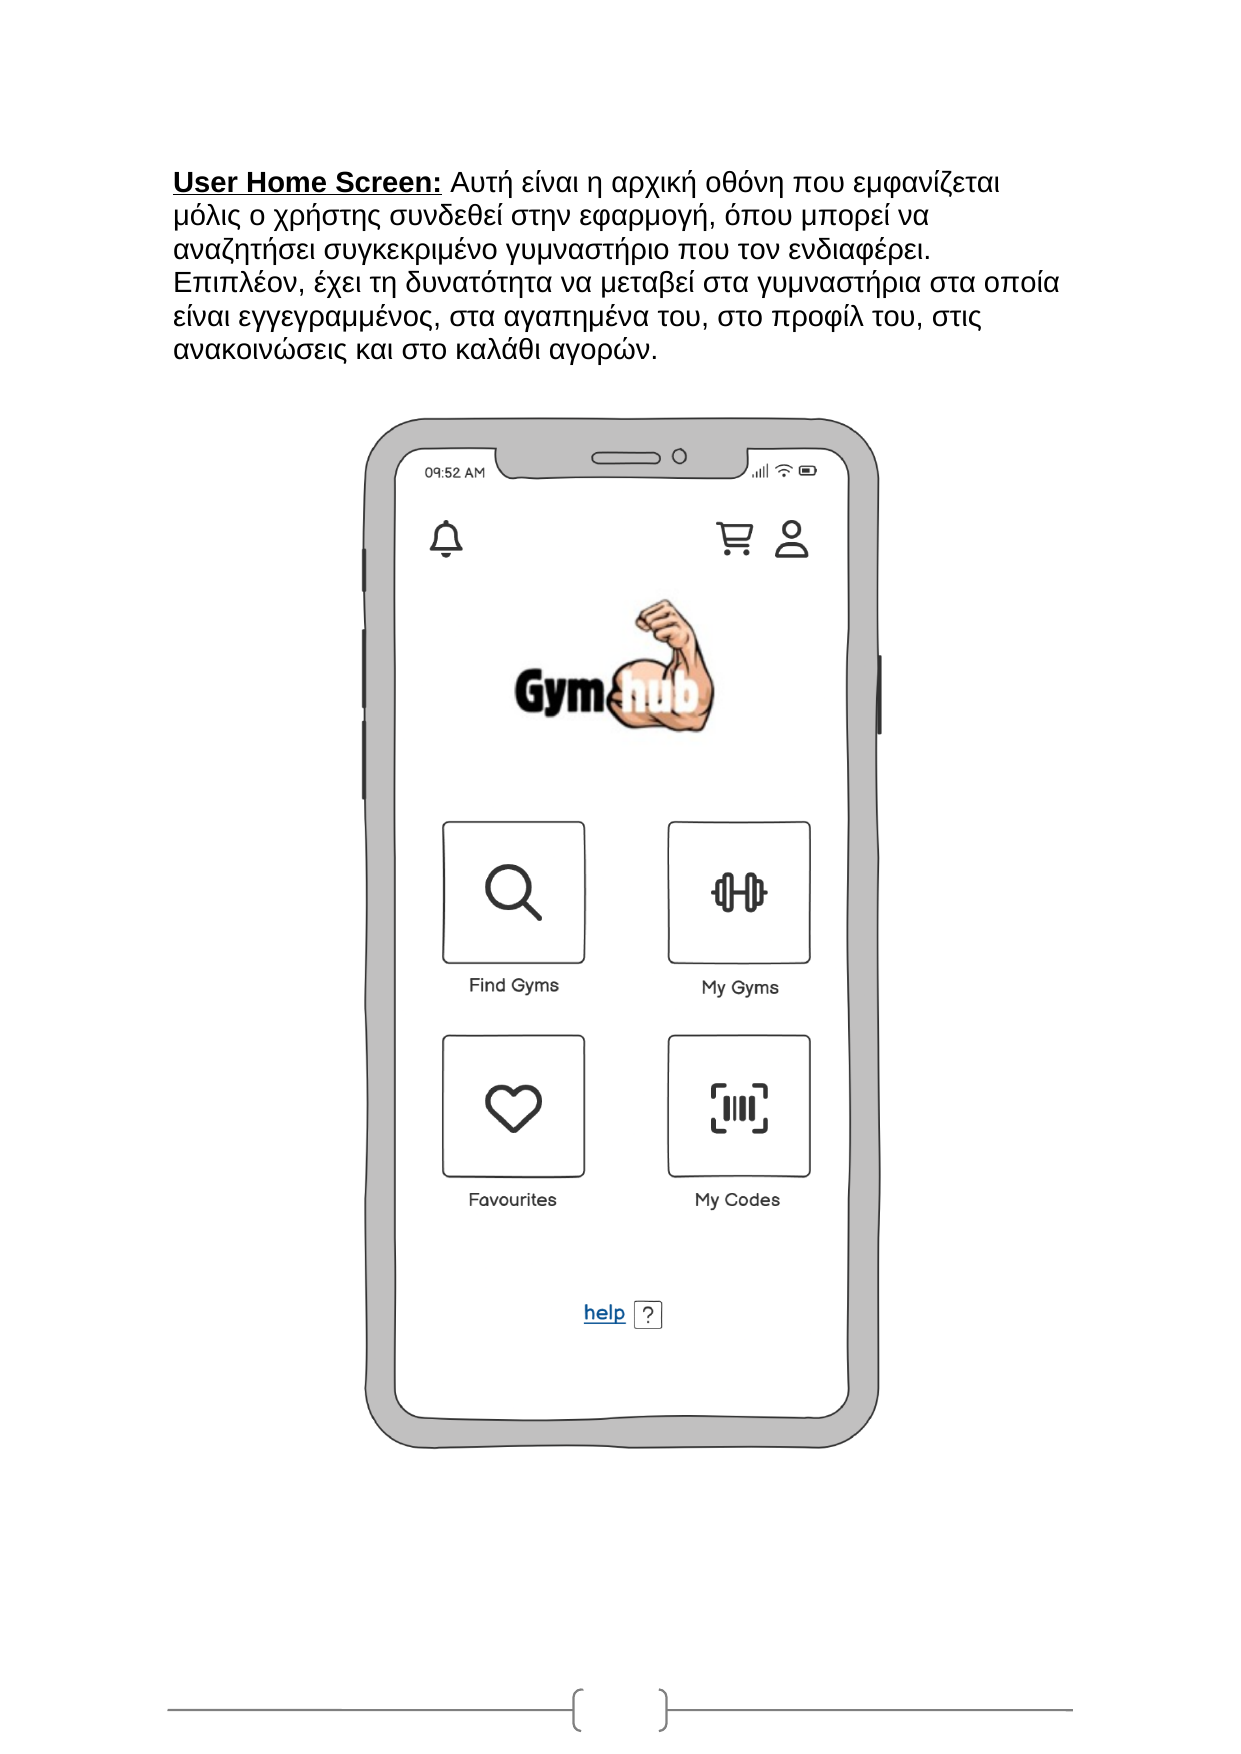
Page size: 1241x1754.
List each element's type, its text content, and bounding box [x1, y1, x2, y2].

picture [359, 415, 884, 1451]
text User Home Screen: Αυτή είναι η αρχική οθόνη που εμφανίζεται μόλις ο χρήστης συνδεθεί στην εφαρμογή, όπου μπορεί να αναζητήσει συγκεκριμένο γυμναστήριο που τον ενδιαφέρει. Επιπλέον, έχει τη δυνατότητα να μεταβεί στα γυμναστήρια στα οποία είναι εγγεγραμμένος, στα αγαπημένα του, στο προφίλ του, στις ανακοινώσεις και στο καλάθι αγορών. [173, 164, 1067, 366]
